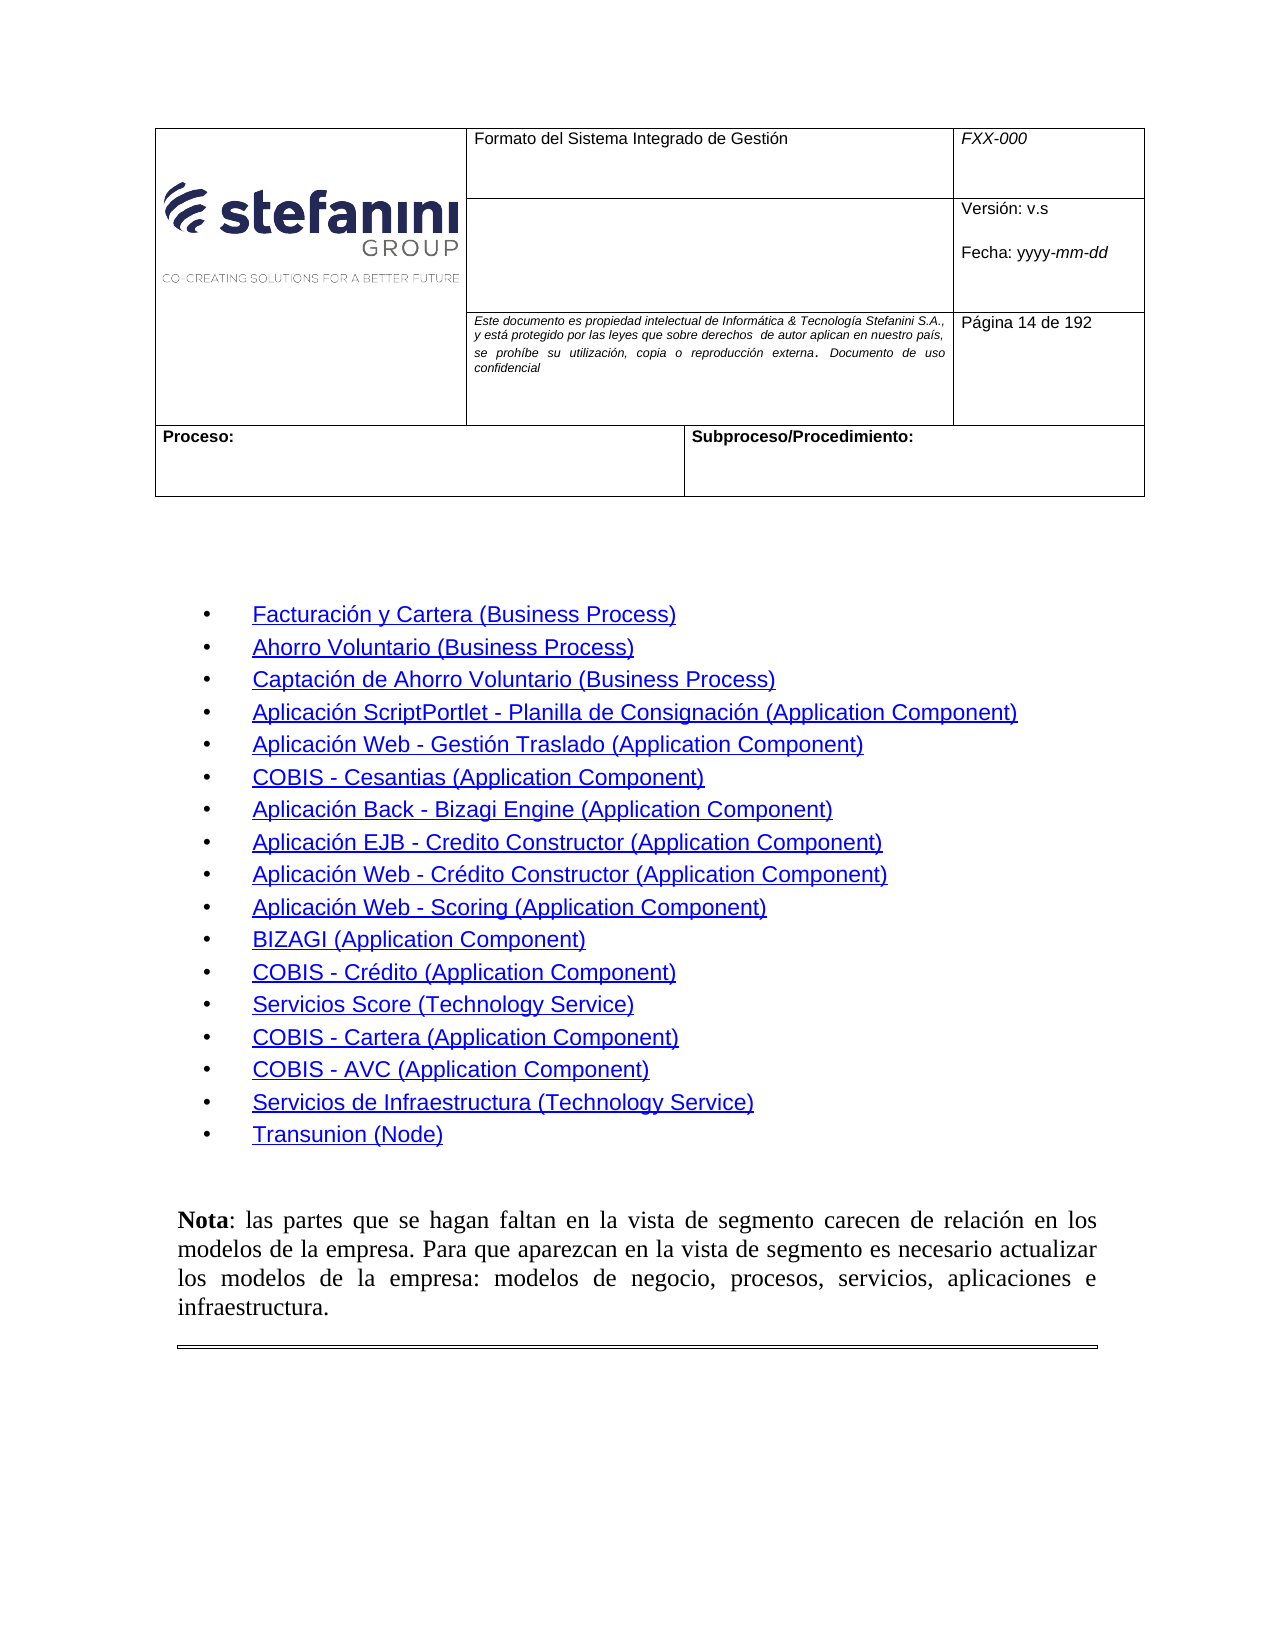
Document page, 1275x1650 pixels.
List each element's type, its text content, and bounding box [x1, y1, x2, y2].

list BIZAGI (Application Component) [202, 924, 1098, 953]
list Servicios de Infraestructura (Technology Service) [202, 1087, 1098, 1116]
picture [162, 182, 460, 286]
list COBIS - Cartera (Application Component) [202, 1022, 1098, 1051]
list Aplicación Web - Scoring (Application Component) [202, 892, 1098, 921]
list COBIS - AVC (Application Component) [202, 1054, 1098, 1083]
list Facturación y Cartera (Business Process) [202, 599, 1098, 628]
list Aplicación ScriptPortlet - Planilla de Consignación (Application Component) [202, 697, 1098, 726]
list Aplicación Web - Gestión Traslado (Application Component) [202, 729, 1098, 758]
list Captación de Ahorro Voluntario (Business Process) [202, 664, 1098, 693]
list Aplicación EJB - Credito Constructor (Application Component) [202, 827, 1098, 856]
text Nota: las partes que se hagan faltan en la vista de segmento carecen de relación en los modelos de la empresa. Para que aparezcan en la vista de segmento es necesario actualizar los modelos de la empresa: modelos de negocio, procesos, servicios, aplicaciones e infraestructura. [177, 1206, 1098, 1321]
list Aplicación Web - Crédito Constructor (Application Component) [202, 859, 1098, 888]
list COBIS - Cesantias (Application Component) [202, 762, 1098, 791]
list Transunion (Node) [202, 1119, 1098, 1148]
list COBIS - Crédito (Application Component) [202, 957, 1098, 986]
list Aplicación Back - Bizagi Engine (Application Component) [202, 794, 1098, 823]
list Servicios Score (Technology Service) [202, 989, 1098, 1018]
list Ahorro Voluntario (Business Process) [202, 632, 1098, 661]
